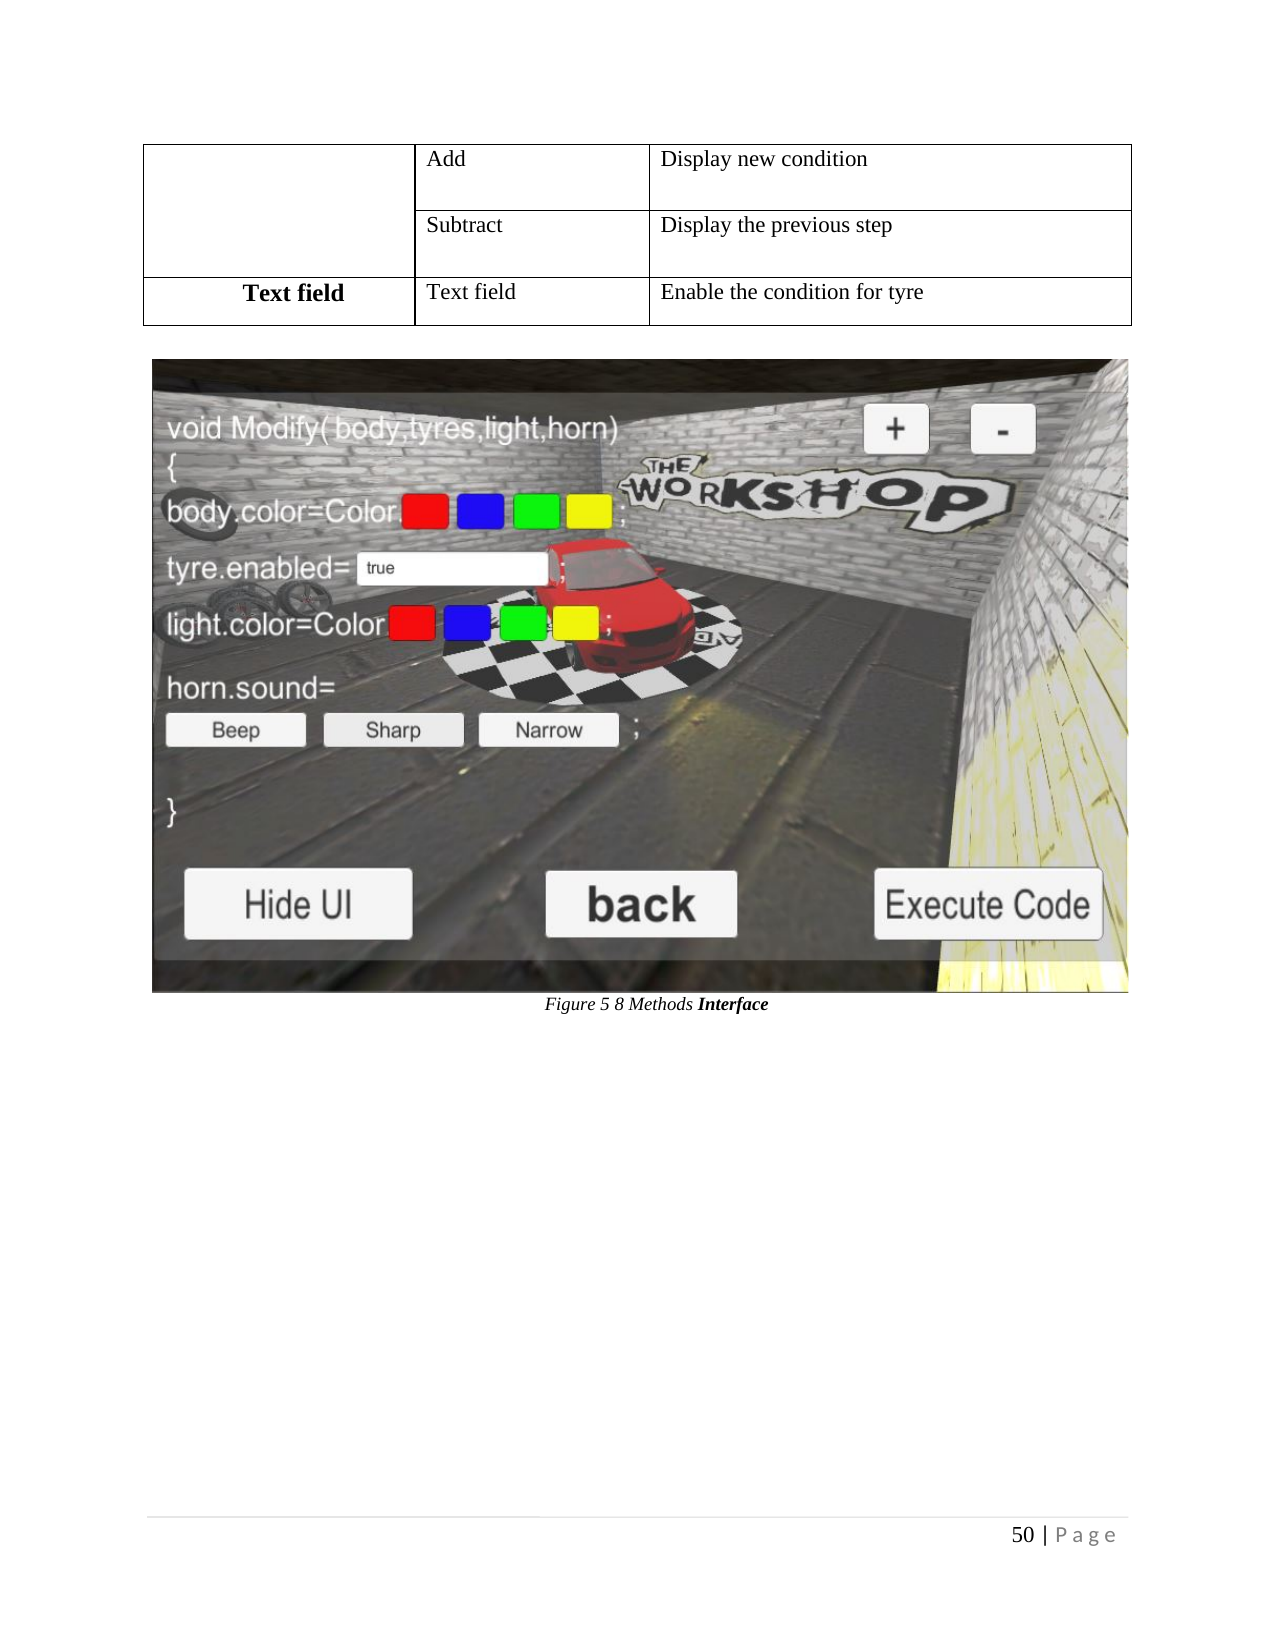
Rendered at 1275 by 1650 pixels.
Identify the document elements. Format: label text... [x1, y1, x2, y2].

table_cell Text field [416, 278, 649, 325]
picture [152, 359, 1129, 993]
table_cell Enable the condition for tyre [650, 278, 1131, 325]
text Figure 5 8 Methods Interface [77, 993, 1237, 1014]
table_cell Add [416, 145, 649, 210]
table_cell Subtract [416, 211, 649, 277]
table_cell Display new condition [650, 145, 1131, 210]
table_cell Display the previous step [650, 211, 1131, 277]
table_cell Text field [144, 278, 414, 325]
